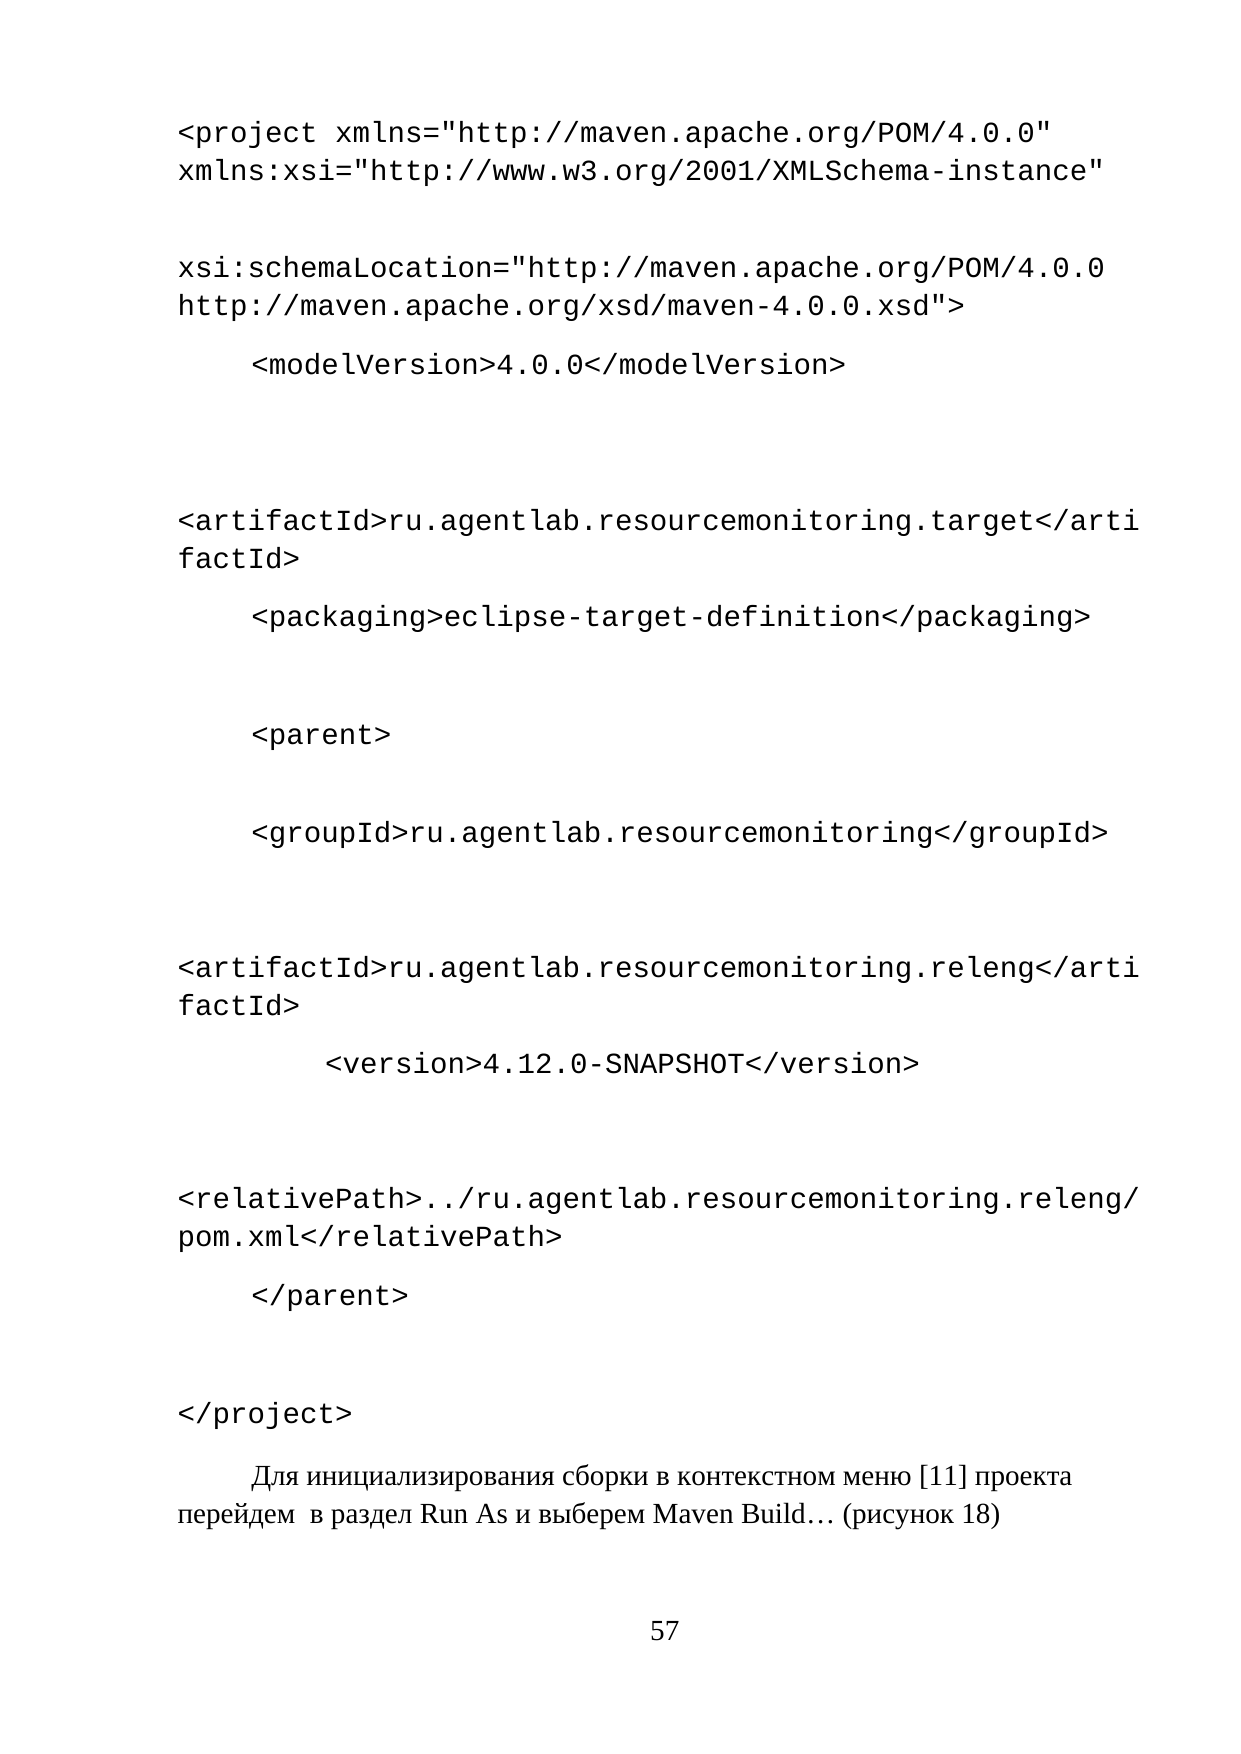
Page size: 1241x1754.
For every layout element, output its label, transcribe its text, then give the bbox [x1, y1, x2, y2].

text </project> [177, 1399, 1152, 1432]
text <version>4.12.0-SNAPSHOT</version> [177, 1049, 1152, 1082]
text Для инициализирования сборки в контекстном меню [11] проекта перейдем в раздел Run As и выберем Maven Build… (рисунок 18) [177, 1458, 1152, 1530]
text <artifactId>ru.agentlab.resourcemonitoring.releng</artifactId> [177, 876, 1152, 1024]
text <parent> [177, 721, 1152, 753]
text <packaging>eclipse-target-definition</packaging> [177, 602, 1152, 636]
text <project xmlns="http://maven.apache.org/POM/4.0.0" xmlns:xsi="http://www.w3.org/2001/XMLSchema-instance" [177, 118, 1152, 189]
text <relativePath>../ru.agentlab.resourcemonitoring.releng/pom.xml</relativePath> [177, 1108, 1152, 1256]
text <artifactId>ru.agentlab.resourcemonitoring.target</artifactId> [177, 467, 1152, 577]
text <groupId>ru.agentlab.resourcemonitoring</groupId> [177, 779, 1152, 851]
text xsi:schemaLocation="http://maven.apache.org/POM/4.0.0 http://maven.apache.org/xsd/maven-4.0.0.xsd"> [177, 215, 1152, 324]
text </parent> [177, 1281, 1152, 1314]
text <modelVersion>4.0.0</modelVersion> [177, 350, 1152, 383]
